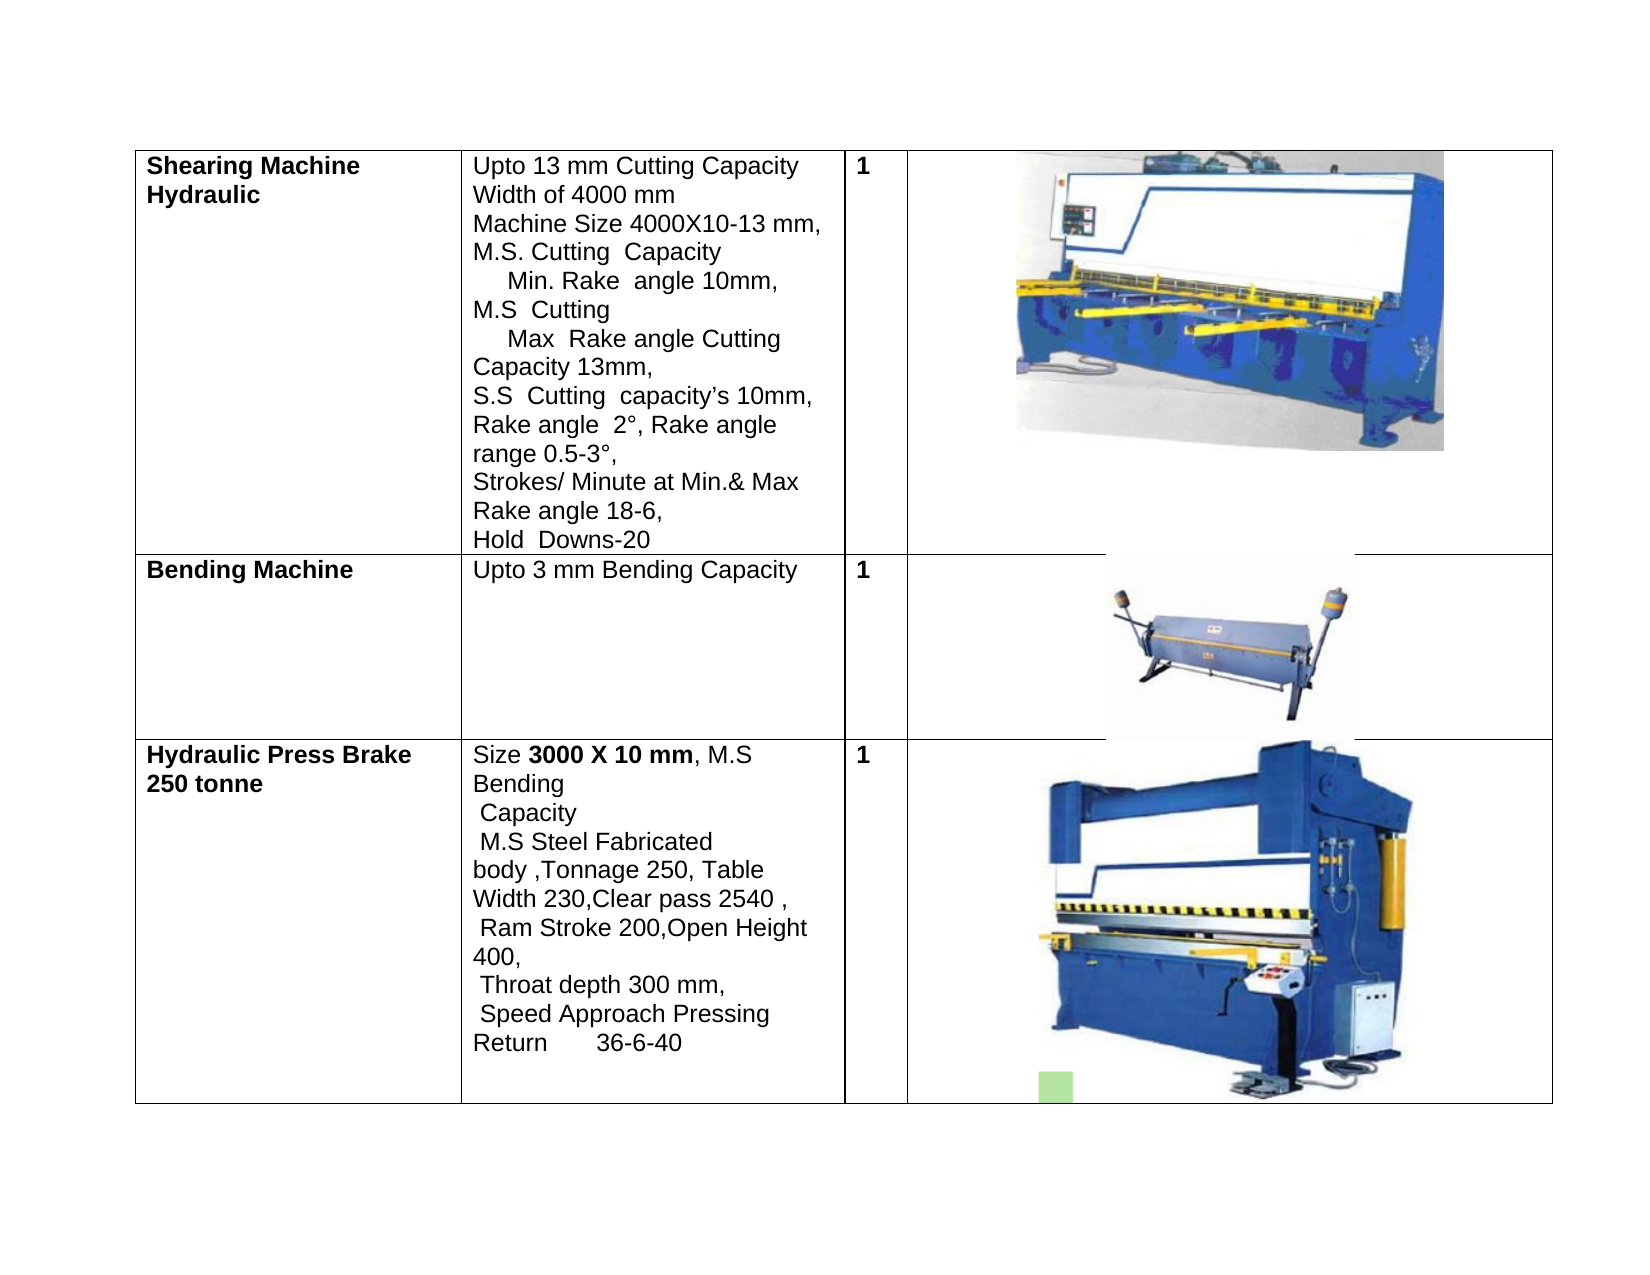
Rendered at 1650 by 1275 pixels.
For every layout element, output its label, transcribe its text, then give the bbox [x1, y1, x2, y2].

table_cell [908, 555, 1106, 739]
table_cell 1 [846, 740, 907, 1103]
table_cell 1 [846, 151, 907, 553]
picture [1038, 554, 1423, 1103]
table_cell Bending Machine [136, 555, 461, 739]
table_cell [908, 151, 1552, 553]
table_cell [908, 740, 1038, 1103]
table_cell Upto 13 mm Cutting Capacity Width of 4000 mm Machine Size 4000X10-13 mm, M.S. Cutting Capacity Min. Rake angle 10mm, M.S Cutting Max Rake angle Cutting Capacity 13mm, S.S Cutting capacity’s 10mm, Rake angle 2°, Rake angle range 0.5-3°, Strokes/ Minute at Min.& Max Rake angle 18-6, Hold Downs-20 [462, 151, 844, 553]
table_cell [1423, 740, 1552, 1103]
table_cell Hydraulic Press Brake 250 tonne [136, 740, 461, 1103]
table_cell Upto 3 mm Bending Capacity [462, 555, 844, 739]
picture [1016, 151, 1444, 451]
table_cell [1355, 555, 1552, 739]
table_cell 1 [846, 555, 907, 739]
table_cell Shearing Machine Hydraulic [136, 151, 461, 553]
table_cell Size 3000 X 10 mm, M.S Bending Capacity M.S Steel Fabricated body ,Tonnage 250, Table Width 230,Clear pass 2540 , Ram Stroke 200,Open Height 400, Throat depth 300 mm, Speed Approach Pressing Return 36-6-40 [462, 740, 844, 1103]
